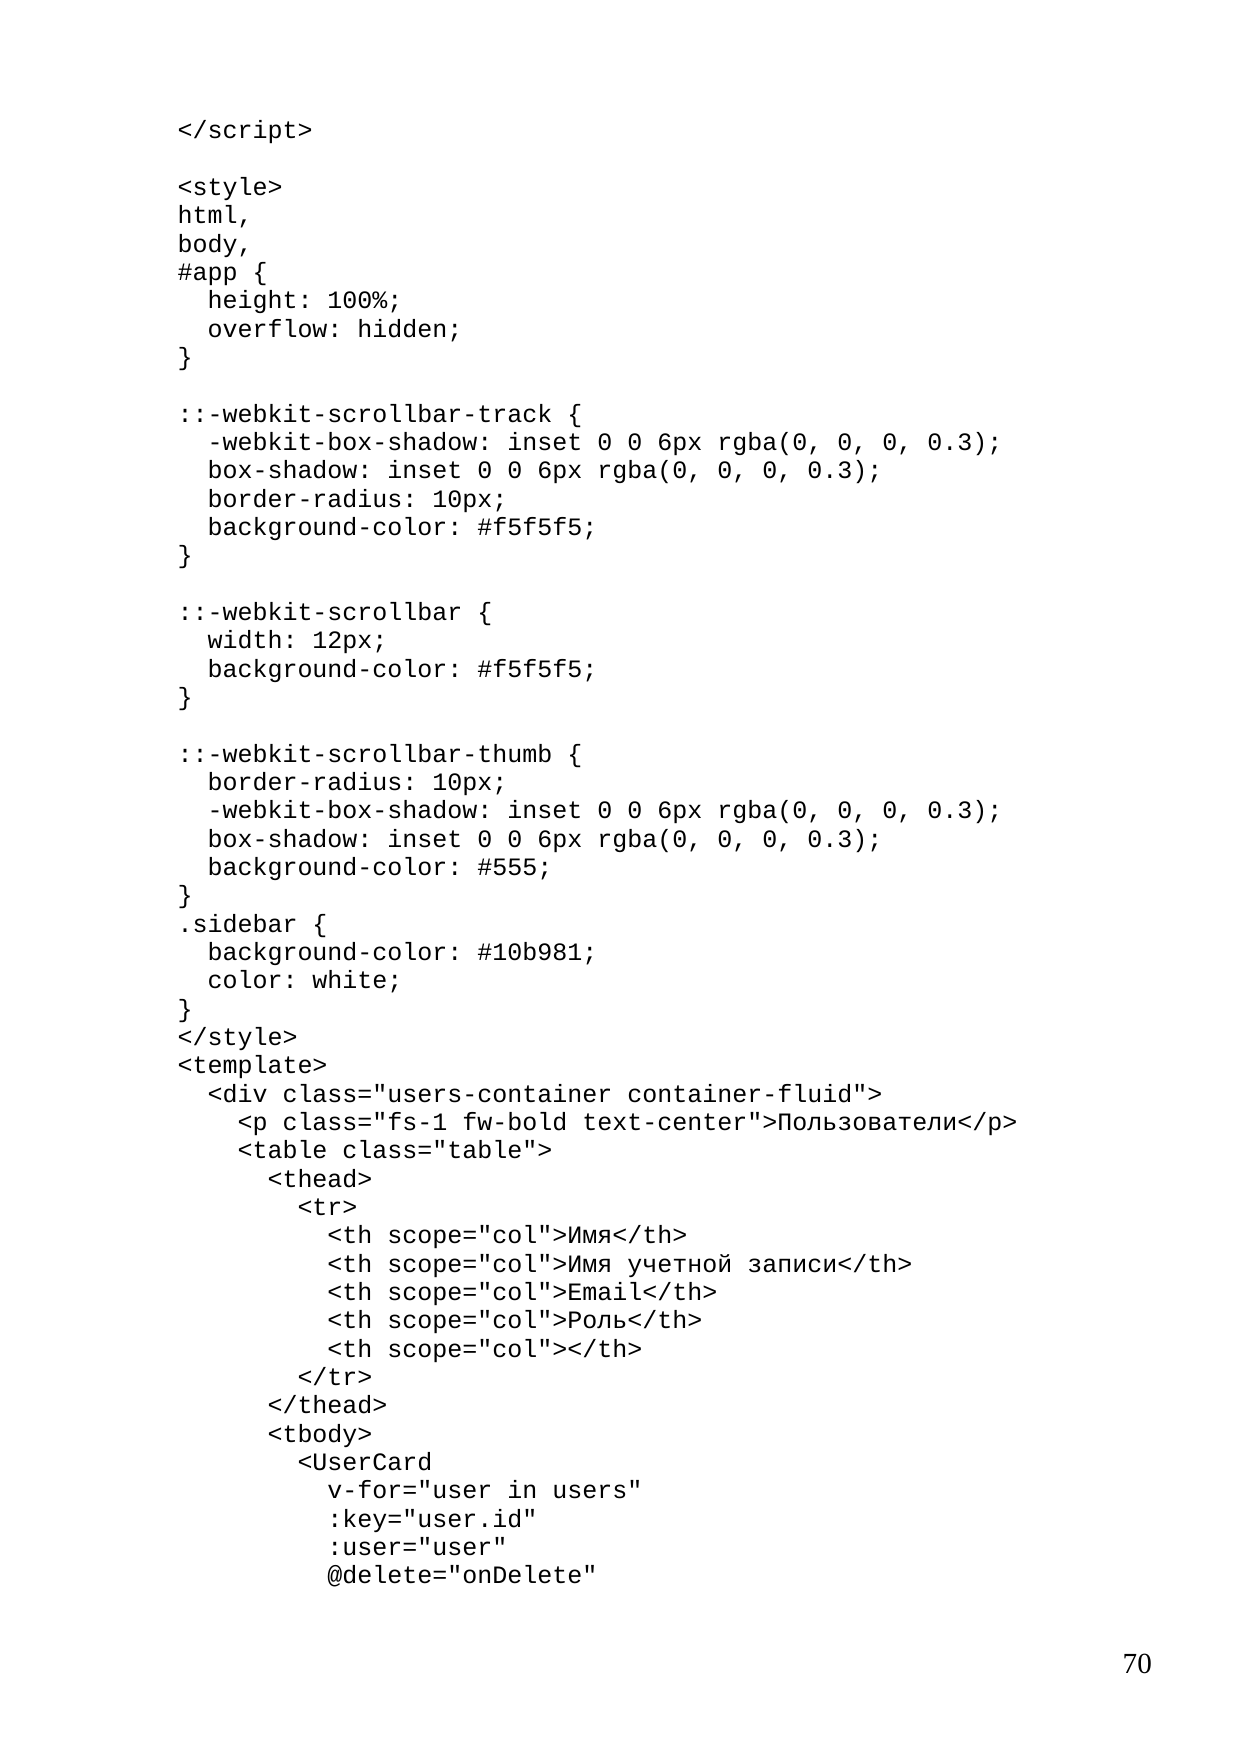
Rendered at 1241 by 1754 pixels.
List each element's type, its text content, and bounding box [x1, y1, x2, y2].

text </style> [177, 1025, 1152, 1053]
text background-color: #f5f5f5; [177, 515, 1152, 543]
text background-color: #10b981; [177, 940, 1152, 968]
text border-radius: 10px; [177, 486, 1152, 515]
text <table class="table"> [177, 1138, 1152, 1166]
text <th scope="col">Роль</th> [177, 1308, 1152, 1336]
text ::-webkit-scrollbar-thumb { [177, 741, 1152, 770]
text ::-webkit-scrollbar-track { [177, 401, 1152, 430]
text <tbody> [177, 1421, 1152, 1450]
text <th scope="col">Имя</th> [177, 1223, 1152, 1251]
text :key="user.id" [177, 1506, 1152, 1535]
text </tr> [177, 1365, 1152, 1393]
text width: 12px; [177, 628, 1152, 656]
text box-shadow: inset 0 0 6px rgba(0, 0, 0, 0.3); [177, 458, 1152, 486]
text } [177, 345, 1152, 373]
text border-radius: 10px; [177, 770, 1152, 798]
text <th scope="col">Email</th> [177, 1280, 1152, 1308]
text </thead> [177, 1393, 1152, 1421]
text <style> [177, 175, 1152, 203]
text <thead> [177, 1166, 1152, 1195]
text <tr> [177, 1195, 1152, 1223]
text .sidebar { [177, 911, 1152, 940]
text <th scope="col"></th> [177, 1336, 1152, 1365]
text -webkit-box-shadow: inset 0 0 6px rgba(0, 0, 0, 0.3); [177, 430, 1152, 458]
text #app { [177, 260, 1152, 288]
text } [177, 543, 1152, 571]
text background-color: #555; [177, 855, 1152, 883]
text -webkit-box-shadow: inset 0 0 6px rgba(0, 0, 0, 0.3); [177, 798, 1152, 826]
text html, [177, 203, 1152, 231]
text </script> [177, 118, 1152, 146]
text ::-webkit-scrollbar { [177, 600, 1152, 628]
text <template> [177, 1053, 1152, 1081]
text <UserCard [177, 1450, 1152, 1478]
text @delete="onDelete" [177, 1563, 1152, 1591]
text box-shadow: inset 0 0 6px rgba(0, 0, 0, 0.3); [177, 826, 1152, 855]
text <div class="users-container container-fluid"> [177, 1081, 1152, 1110]
text v-for="user in users" [177, 1478, 1152, 1506]
text <p class="fs-1 fw-bold text-center">Пользователи</p> [177, 1110, 1152, 1138]
text background-color: #f5f5f5; [177, 656, 1152, 685]
text overflow: hidden; [177, 316, 1152, 345]
text } [177, 685, 1152, 713]
text body, [177, 231, 1152, 260]
text color: white; [177, 968, 1152, 996]
text } [177, 883, 1152, 911]
text <th scope="col">Имя учетной записи</th> [177, 1251, 1152, 1280]
text :user="user" [177, 1535, 1152, 1563]
text } [177, 996, 1152, 1025]
text height: 100%; [177, 288, 1152, 316]
